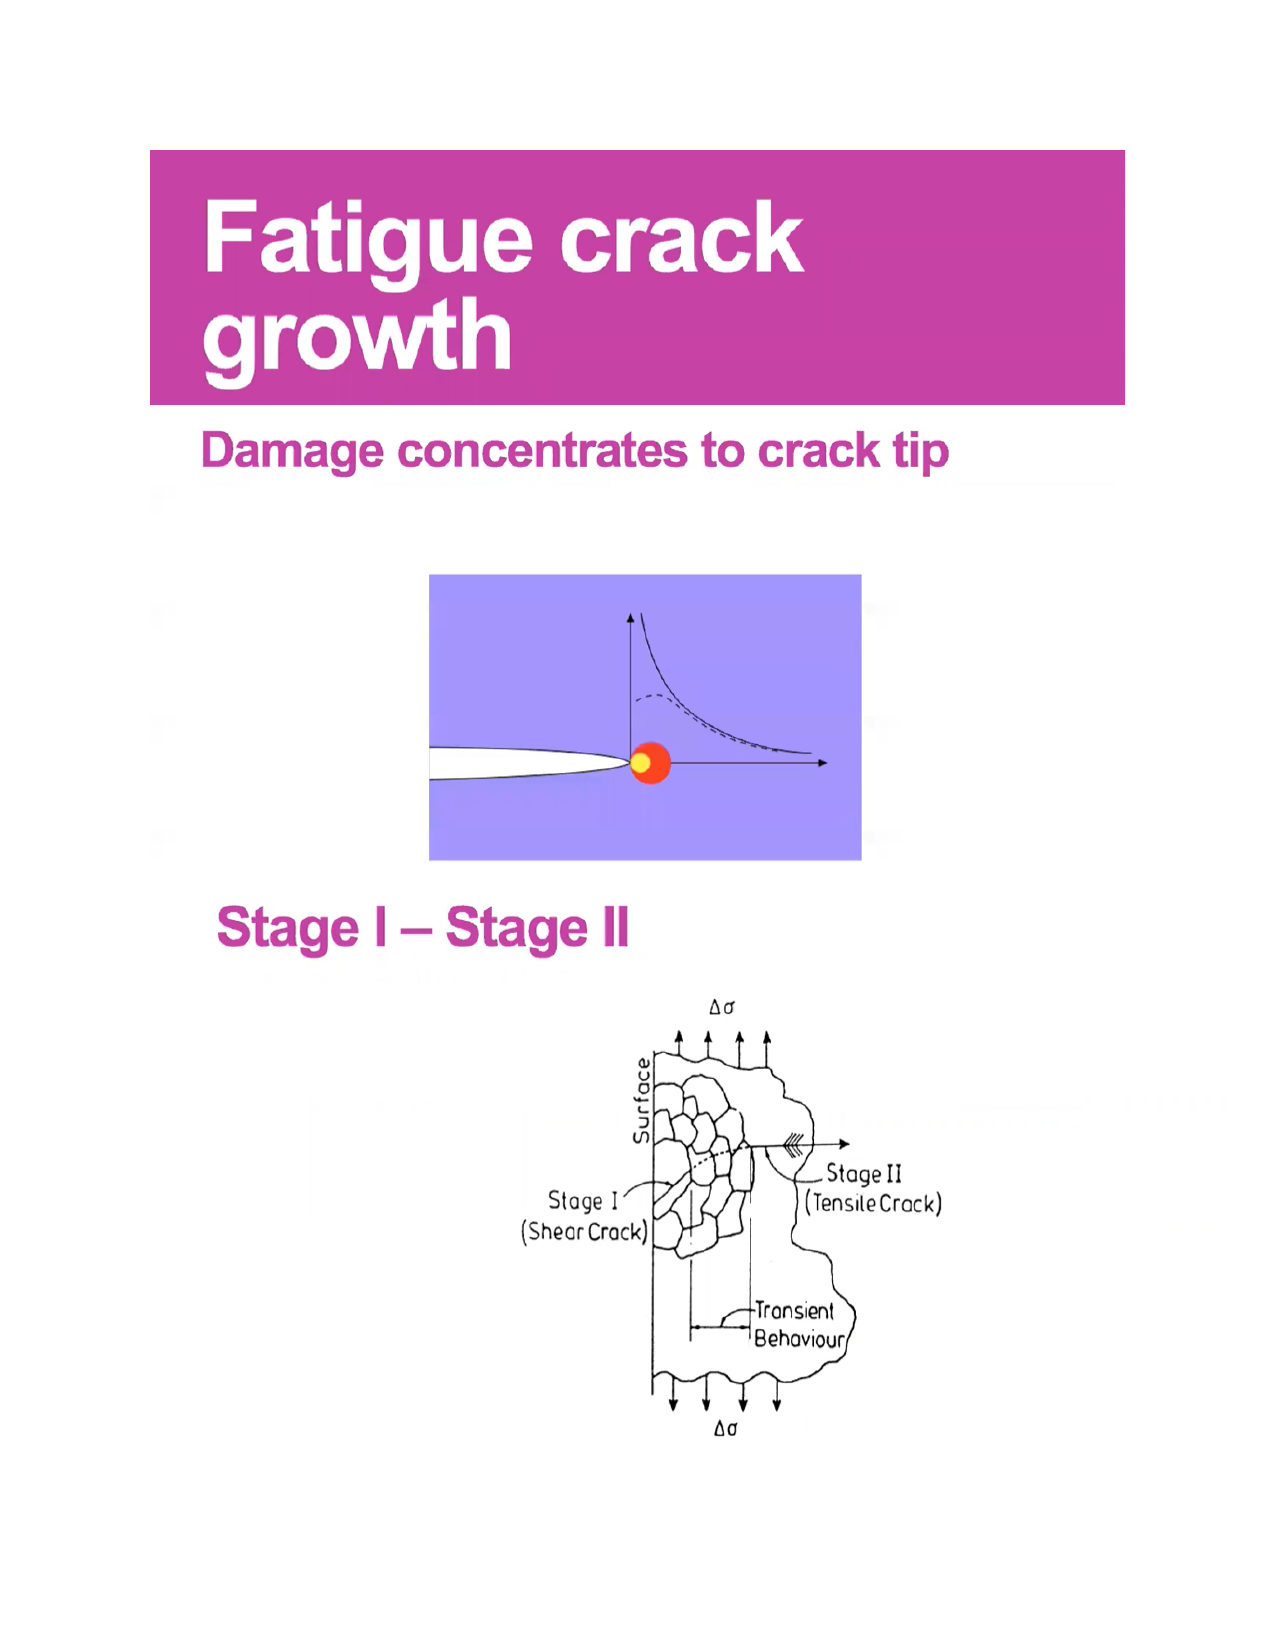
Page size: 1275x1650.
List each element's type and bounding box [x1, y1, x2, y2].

picture [150, 408, 1125, 877]
picture [150, 880, 1242, 1449]
picture [150, 150, 1125, 405]
